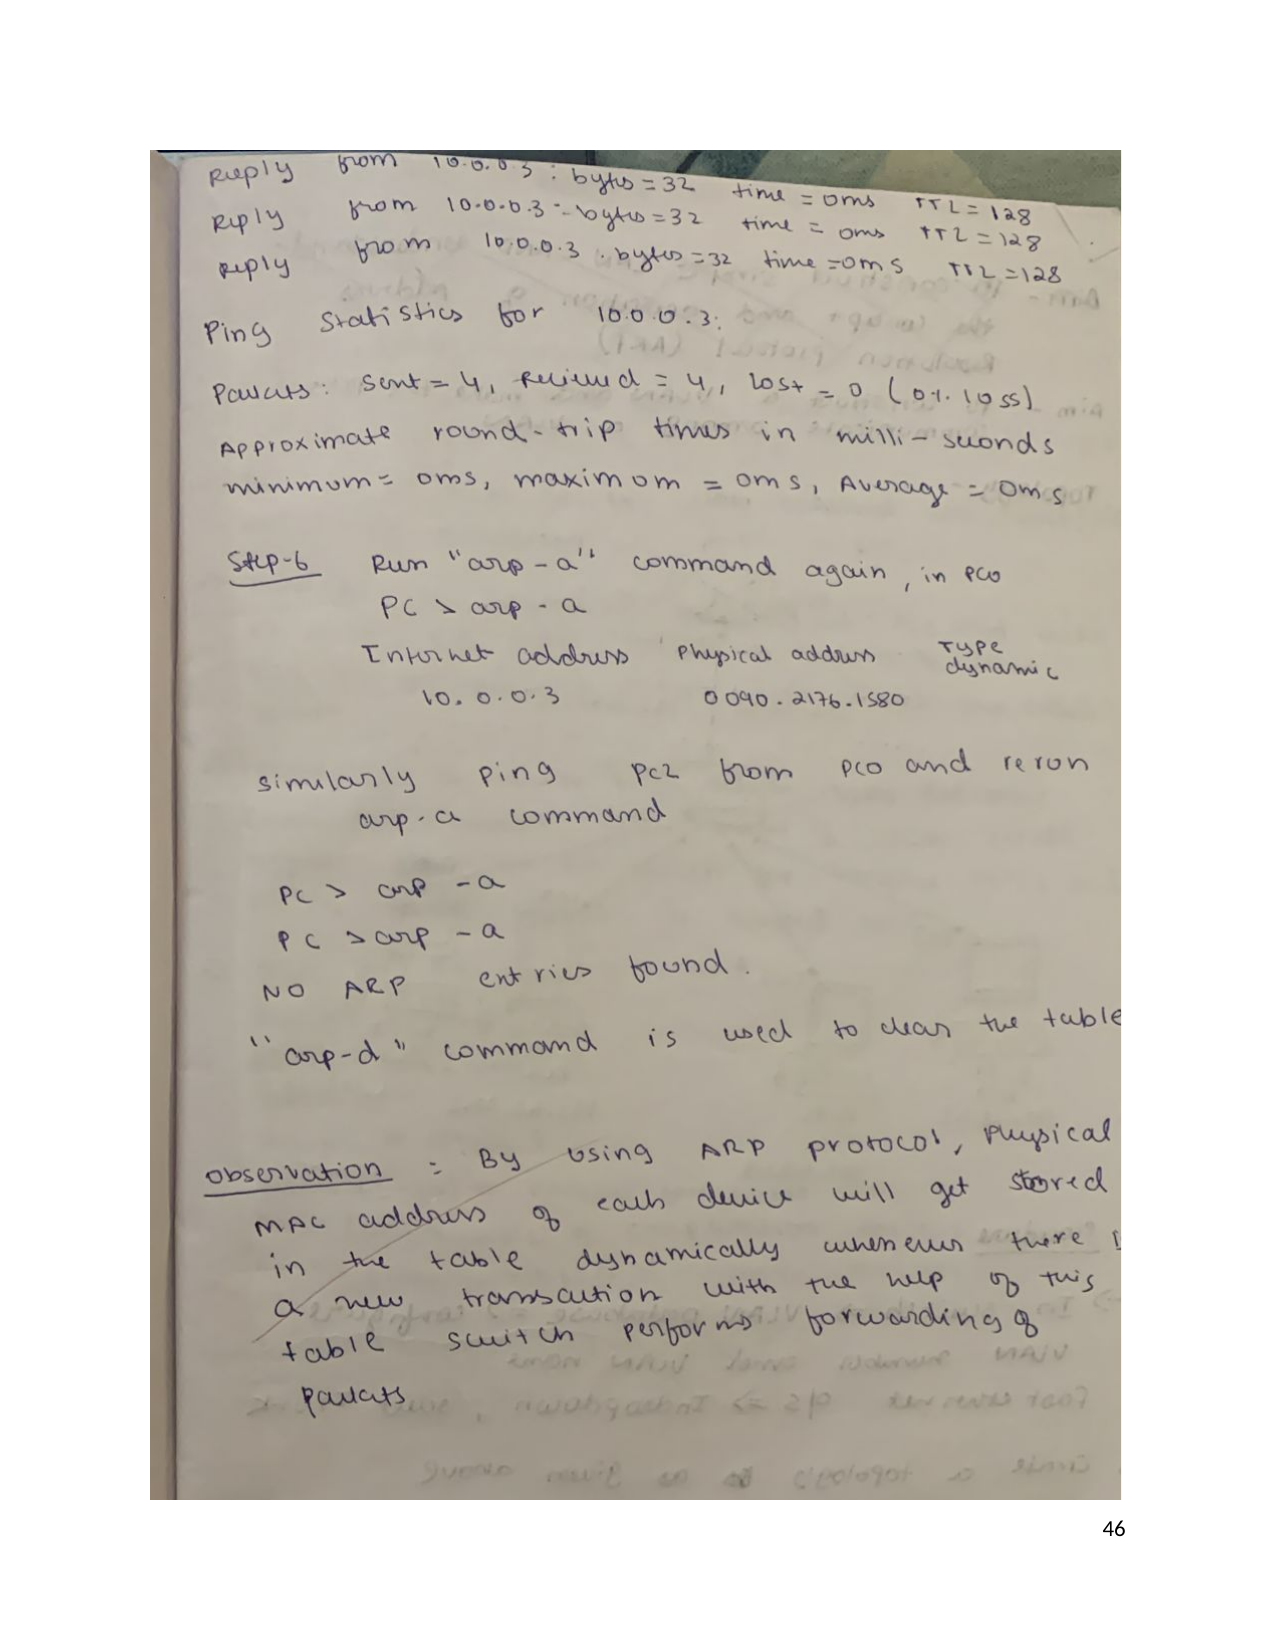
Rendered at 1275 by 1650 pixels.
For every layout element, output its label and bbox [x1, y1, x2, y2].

picture [150, 150, 1122, 1500]
